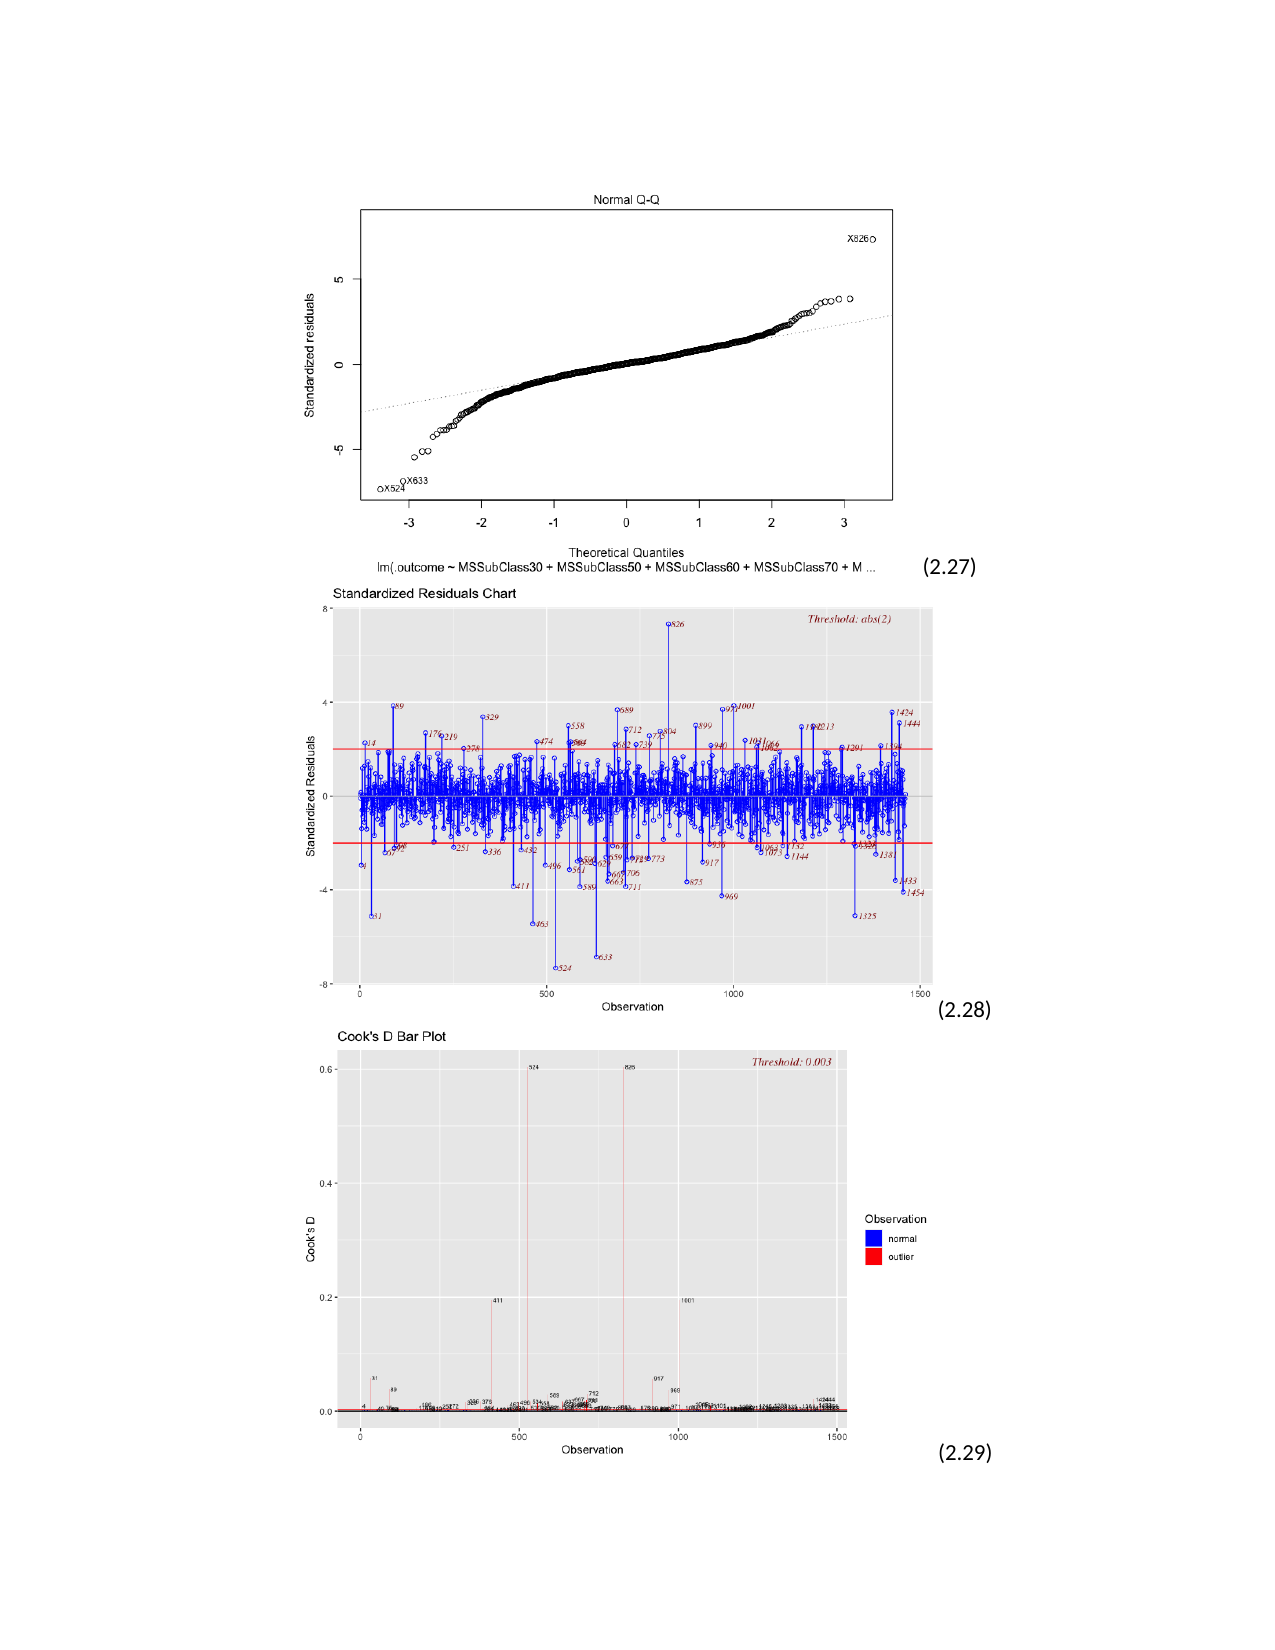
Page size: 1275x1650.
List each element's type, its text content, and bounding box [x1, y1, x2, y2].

picture [300, 1025, 938, 1461]
picture [300, 150, 923, 575]
picture [300, 582, 938, 1018]
